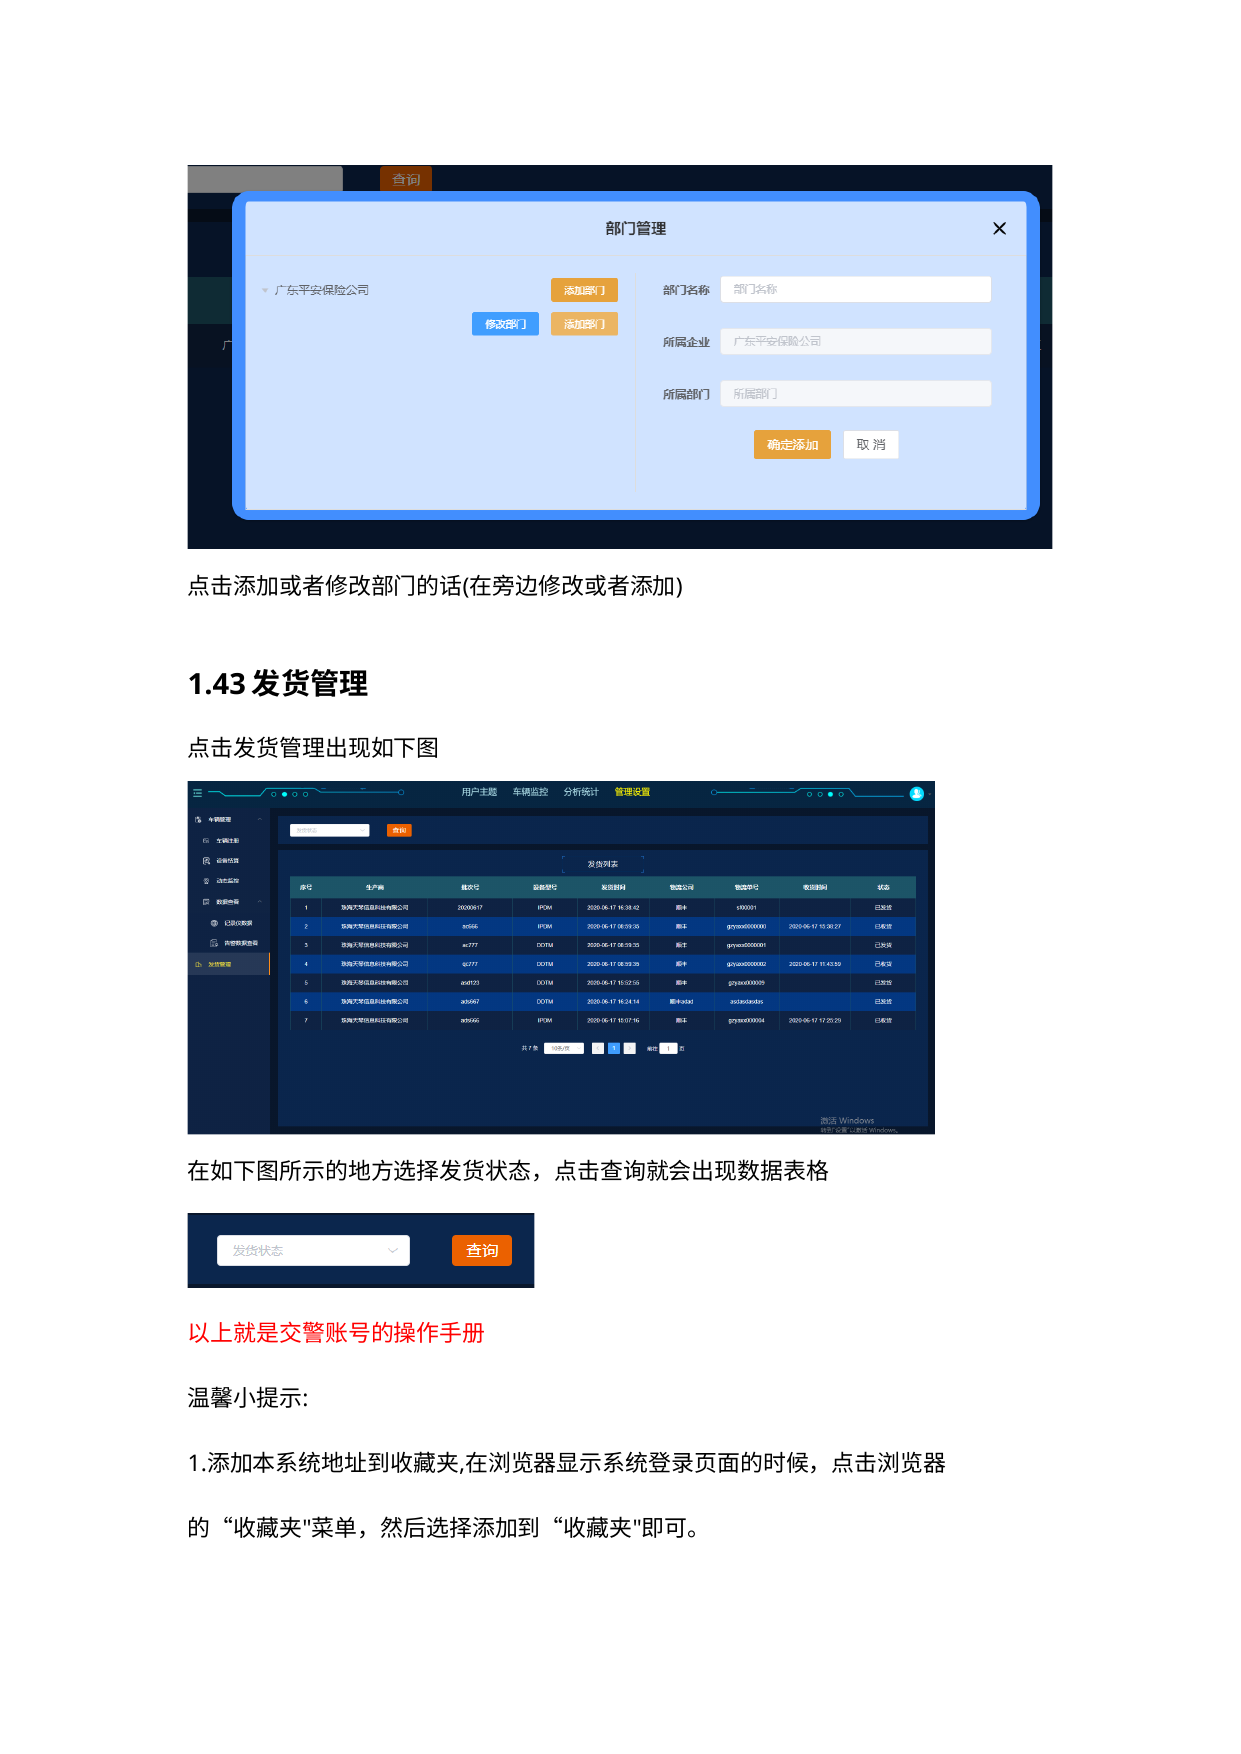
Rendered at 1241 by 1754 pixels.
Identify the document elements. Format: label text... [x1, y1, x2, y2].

picture [187, 165, 1053, 549]
text 温馨小提示: [187, 1364, 1053, 1429]
text 1.43发货管理 [187, 649, 1053, 714]
picture [187, 1213, 535, 1288]
text 的“收藏夹"菜单，然后选择添加到“收藏夹"即可。 [187, 1494, 1053, 1559]
text 在如下图所示的地方选择发货状态，点击查询就会出现数据表格 [187, 1137, 1053, 1202]
text 点击添加或者修改部门的话(在旁边修改或者添加) [187, 552, 1053, 617]
picture [187, 781, 935, 1135]
text 以上就是交警账号的操作手册 [187, 1299, 1053, 1364]
text 点击发货管理出现如下图 [187, 714, 1053, 779]
text 1.添加本系统地址到收藏夹,在浏览器显示系统登录页面的时候，点击浏览器 [187, 1429, 1053, 1494]
